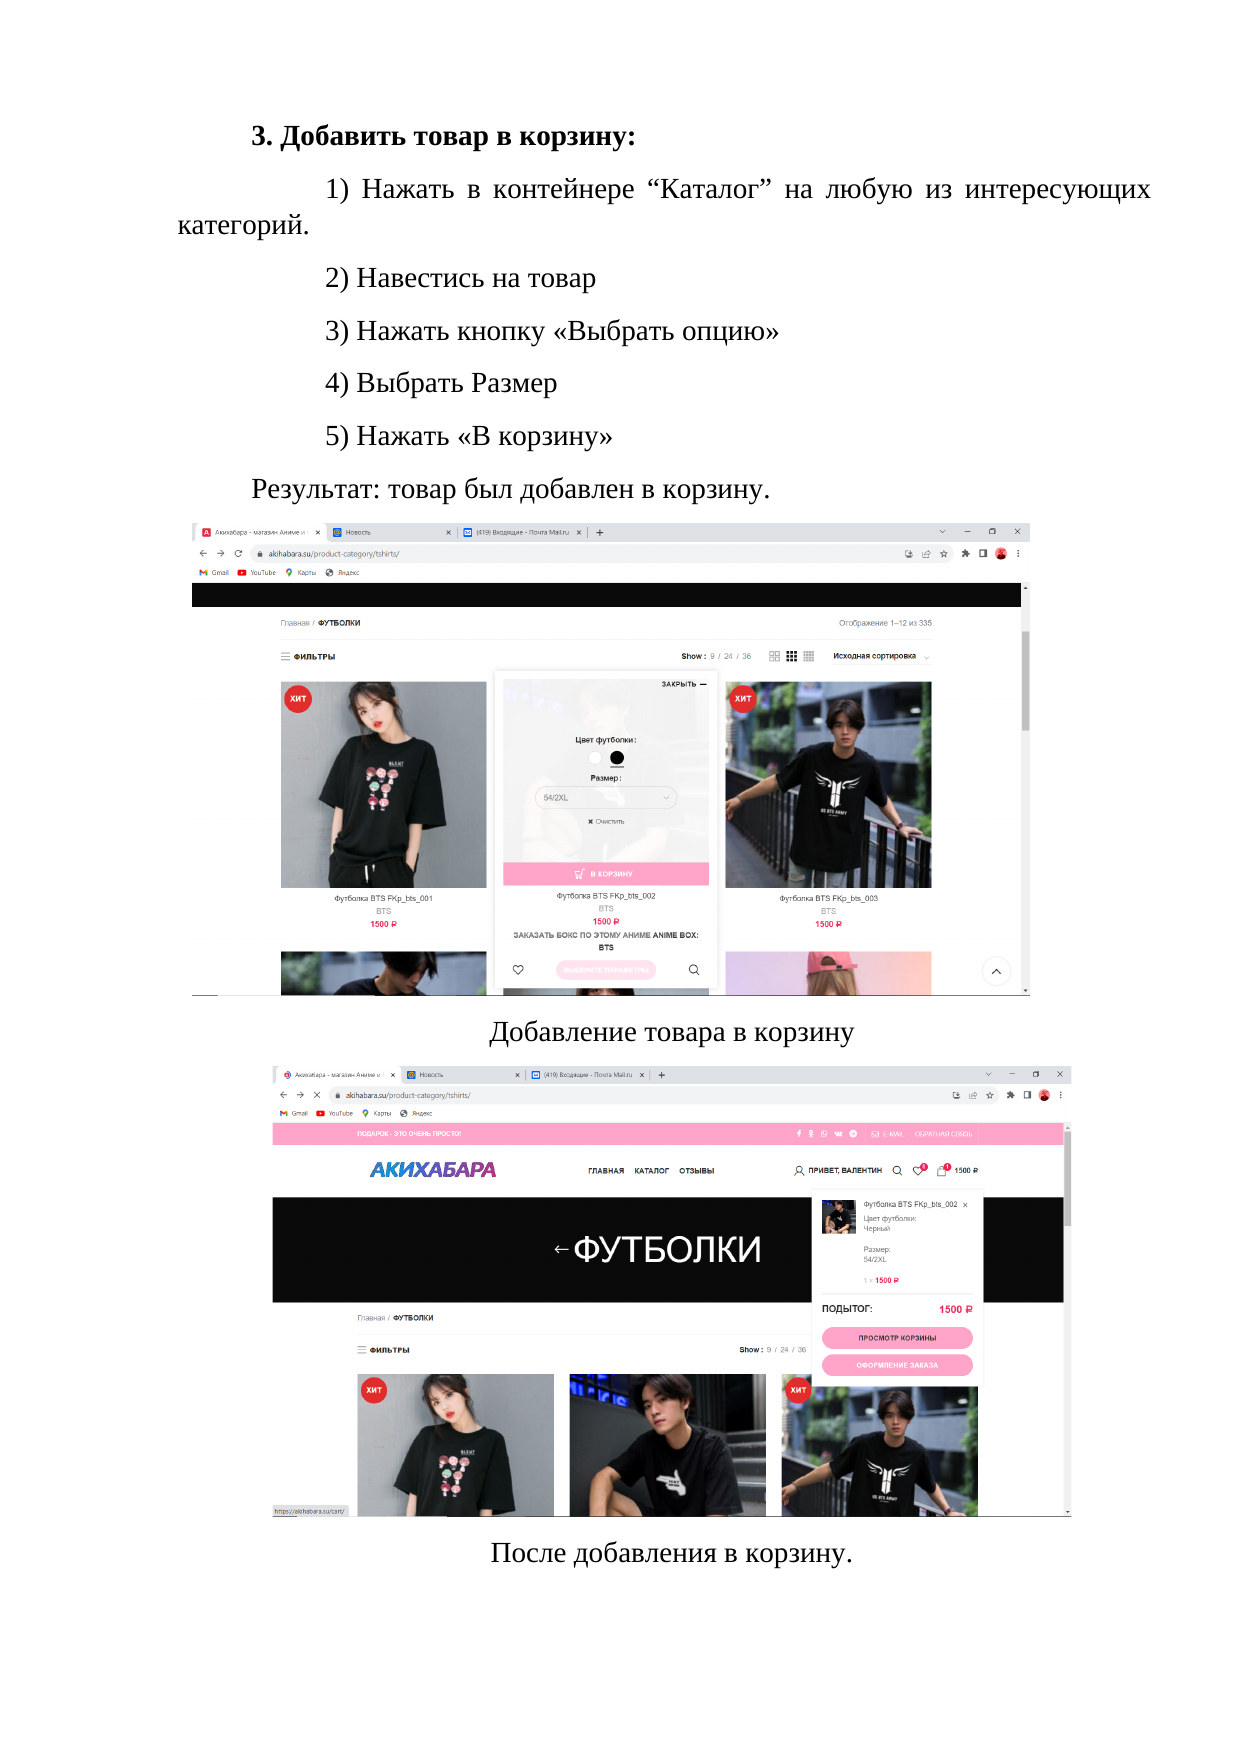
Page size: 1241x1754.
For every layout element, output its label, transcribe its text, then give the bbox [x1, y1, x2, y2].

text 3) Нажать кнопку «Выбрать опцию» [177, 313, 1152, 346]
text 5) Нажать «В корзину» [177, 418, 1152, 452]
picture [192, 523, 1030, 996]
text 3. Добавить товар в корзину: [177, 118, 1152, 152]
picture [272, 1066, 1072, 1517]
text Добавление товара в корзину [118, 1014, 1152, 1048]
text 2) Навестись на товар [177, 260, 1152, 293]
text После добавления в корзину. [118, 1535, 1152, 1569]
text 1) Нажать в контейнере “Каталог” на любую из интересующих категорий. [177, 171, 1152, 241]
text Результат: товар был добавлен в корзину. [177, 471, 1152, 505]
text 4) Выбрать Размер [177, 366, 1152, 399]
